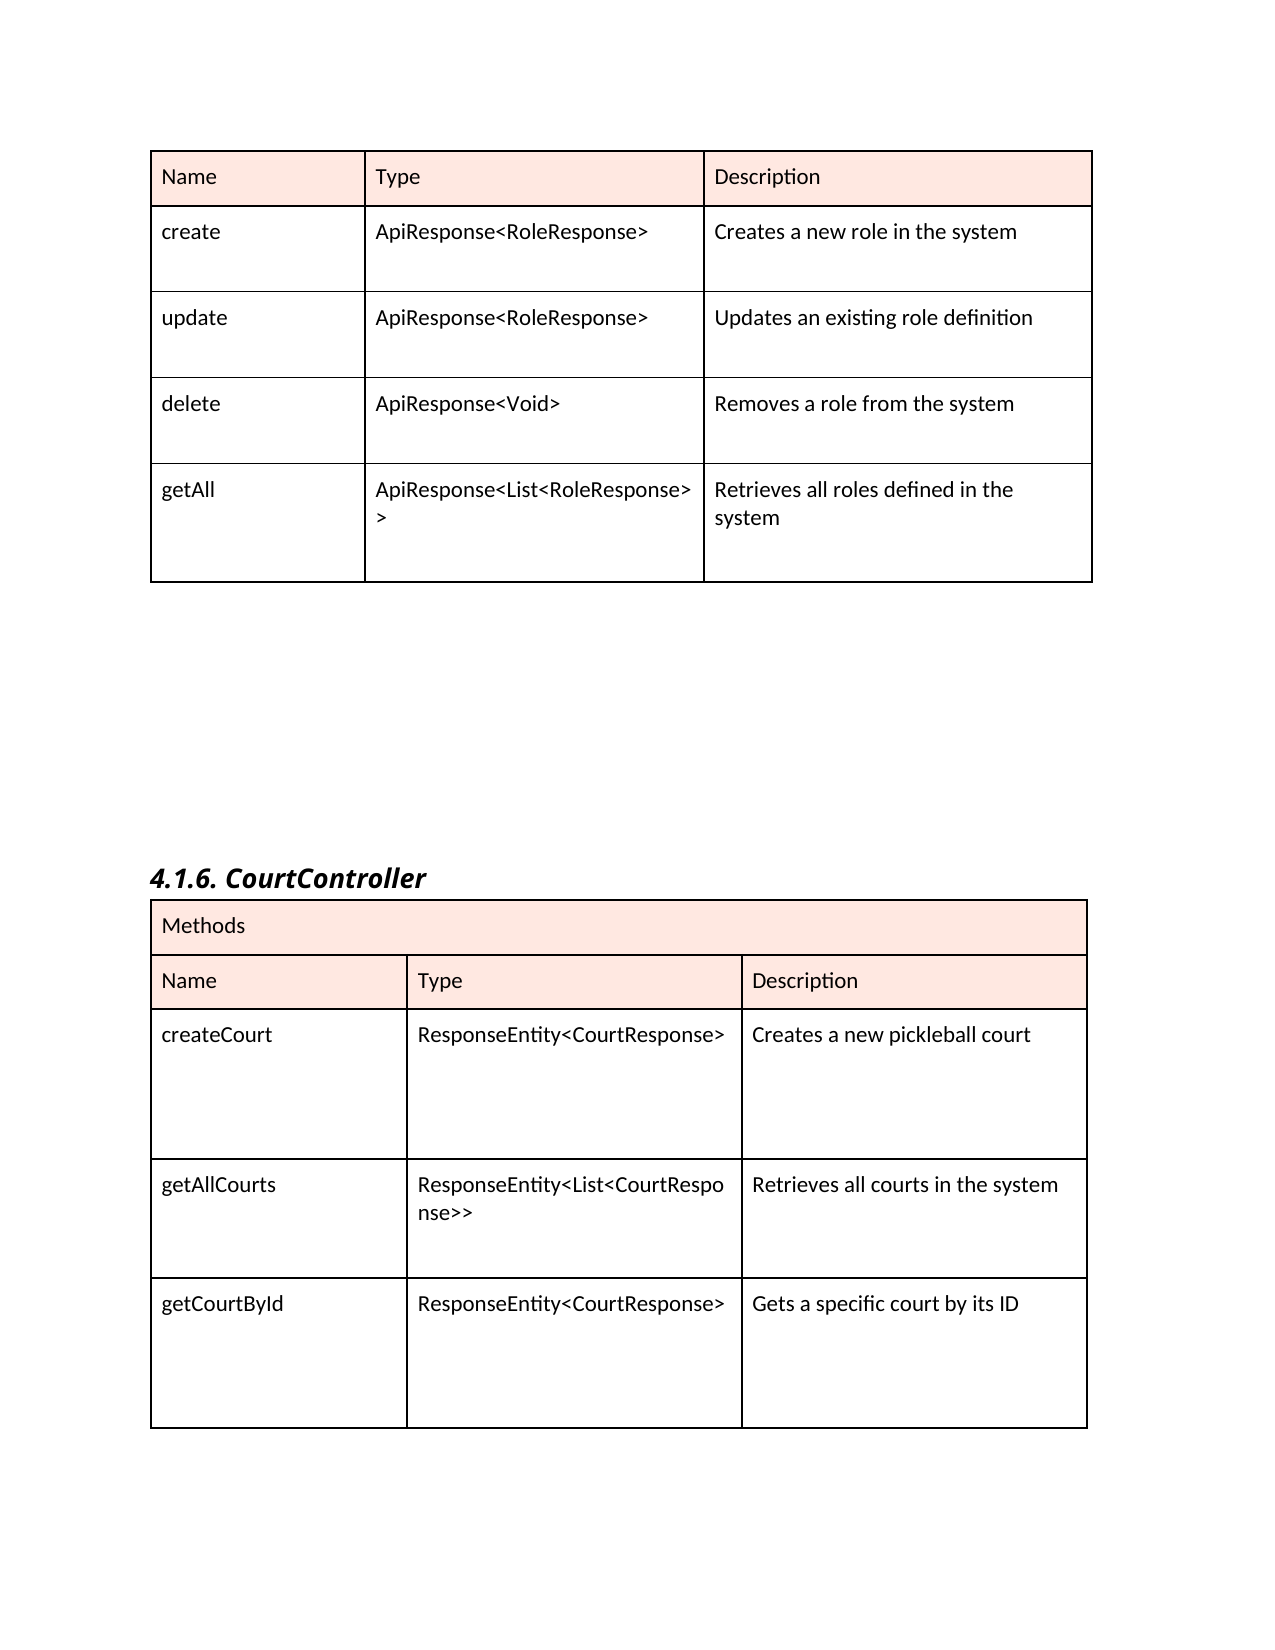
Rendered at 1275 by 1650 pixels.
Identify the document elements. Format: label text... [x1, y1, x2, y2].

subtitle 4.1.6. CourtController [150, 860, 1125, 897]
